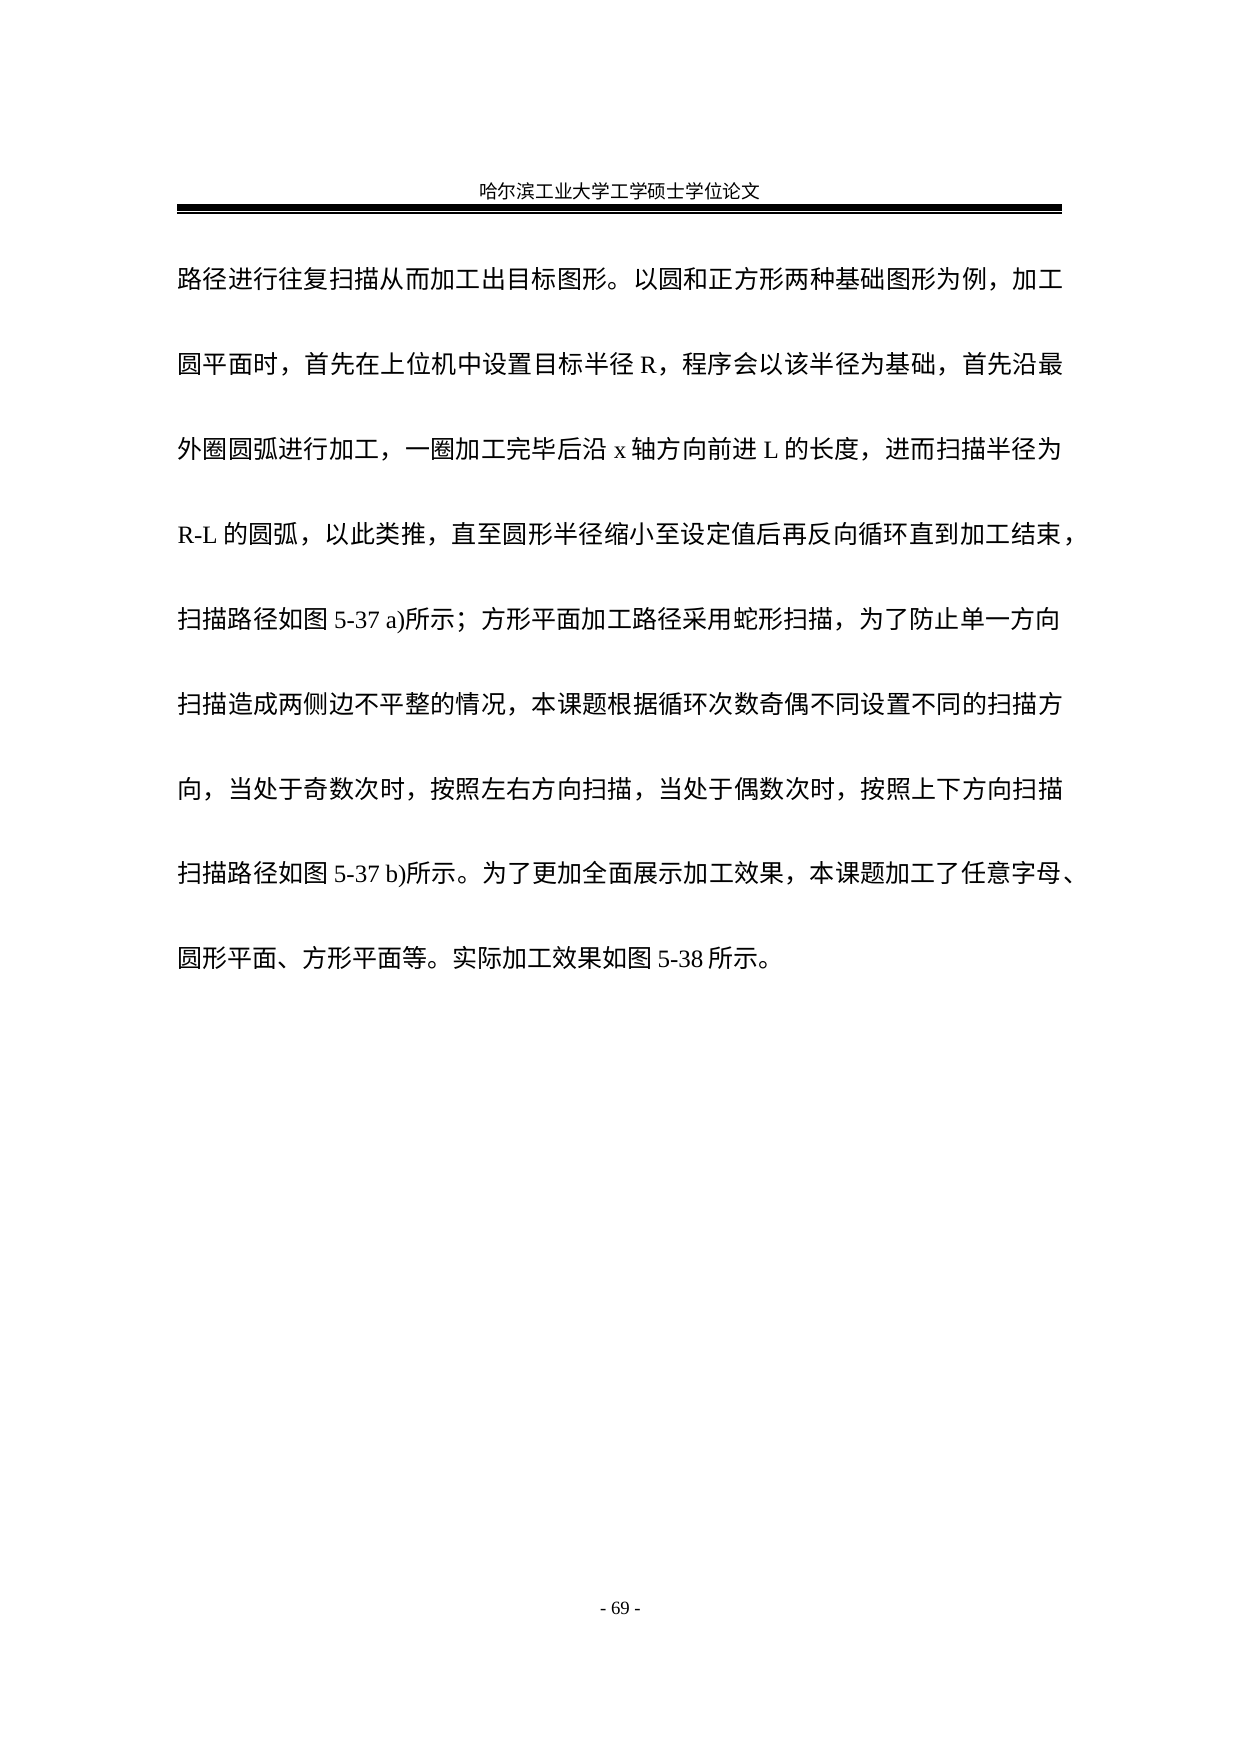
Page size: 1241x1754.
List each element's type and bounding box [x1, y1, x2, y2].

text [177, 244, 1063, 991]
